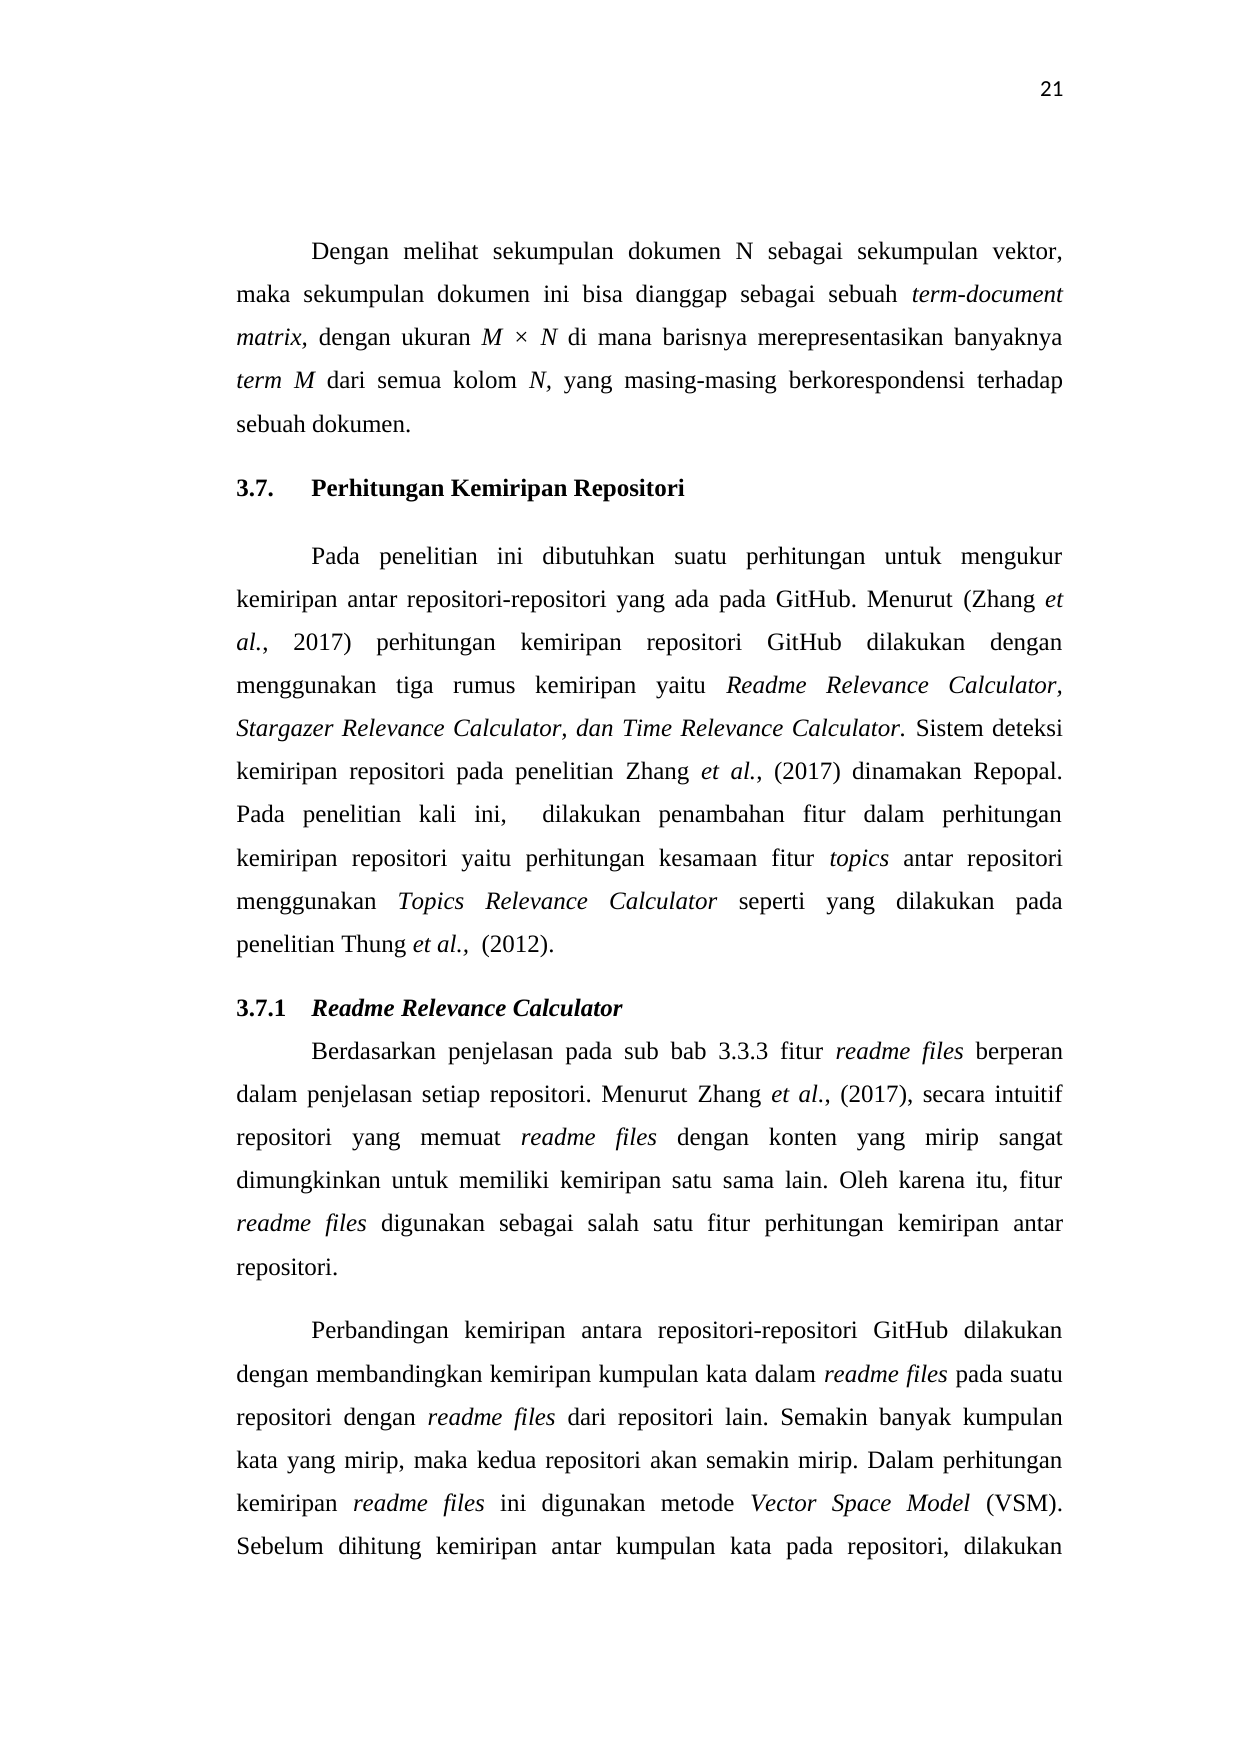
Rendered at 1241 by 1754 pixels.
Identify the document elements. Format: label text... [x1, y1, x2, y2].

subtitle 3.7.1 Readme Relevance Calculator [236, 993, 1063, 1022]
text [236, 1316, 1063, 1560]
text Pada penelitian ini dibutuhkan suatu perhitungan untuk mengukur kemiripan antar repositori-repositori yang ada pada GitHub. Menurut (Zhang et al., 2017) perhitungan kemiripan repositori GitHub dilakukan dengan menggunakan tiga rumus kemiripan yaitu Readme Relevance Calculator, Stargazer Relevance Calculator, dan Time Relevance Calculator. Sistem deteksi kemiripan repositori pada penelitian Zhang et al., (2017) dinamakan Repopal. Pada penelitian kali ini, dilakukan penambahan fitur dalam perhitungan kemiripan repositori yaitu perhitungan kesamaan fitur topics antar repositori menggunakan Topics Relevance Calculator seperti yang dilakukan pada penelitian Thung et al., (2012). [236, 541, 1063, 958]
text Berdasarkan penjelasan pada sub bab 3.3.3 fitur readme files berperan dalam penjelasan setiap repositori. Menurut Zhang et al., (2017), secara intuitif repositori yang memuat readme files dengan konten yang mirip sangat dimungkinkan untuk memiliki kemiripan satu sama lain. Oleh karena itu, fitur readme files digunakan sebagai salah satu fitur perhitungan kemiripan antar repositori. [236, 1036, 1063, 1280]
subtitle 3.7. Perhitungan Kemiripan Repositori [236, 473, 1063, 501]
text Dengan melihat sekumpulan dokumen N sebagai sekumpulan vektor, maka sekumpulan dokumen ini bisa dianggap sebagai sebuah term-document matrix, dengan ukuran M N di mana barisnya merepresentasikan banyaknya term M dari semua kolom N, yang masing-masing berkorespondensi terhadap sebuah dokumen. [236, 236, 1063, 437]
